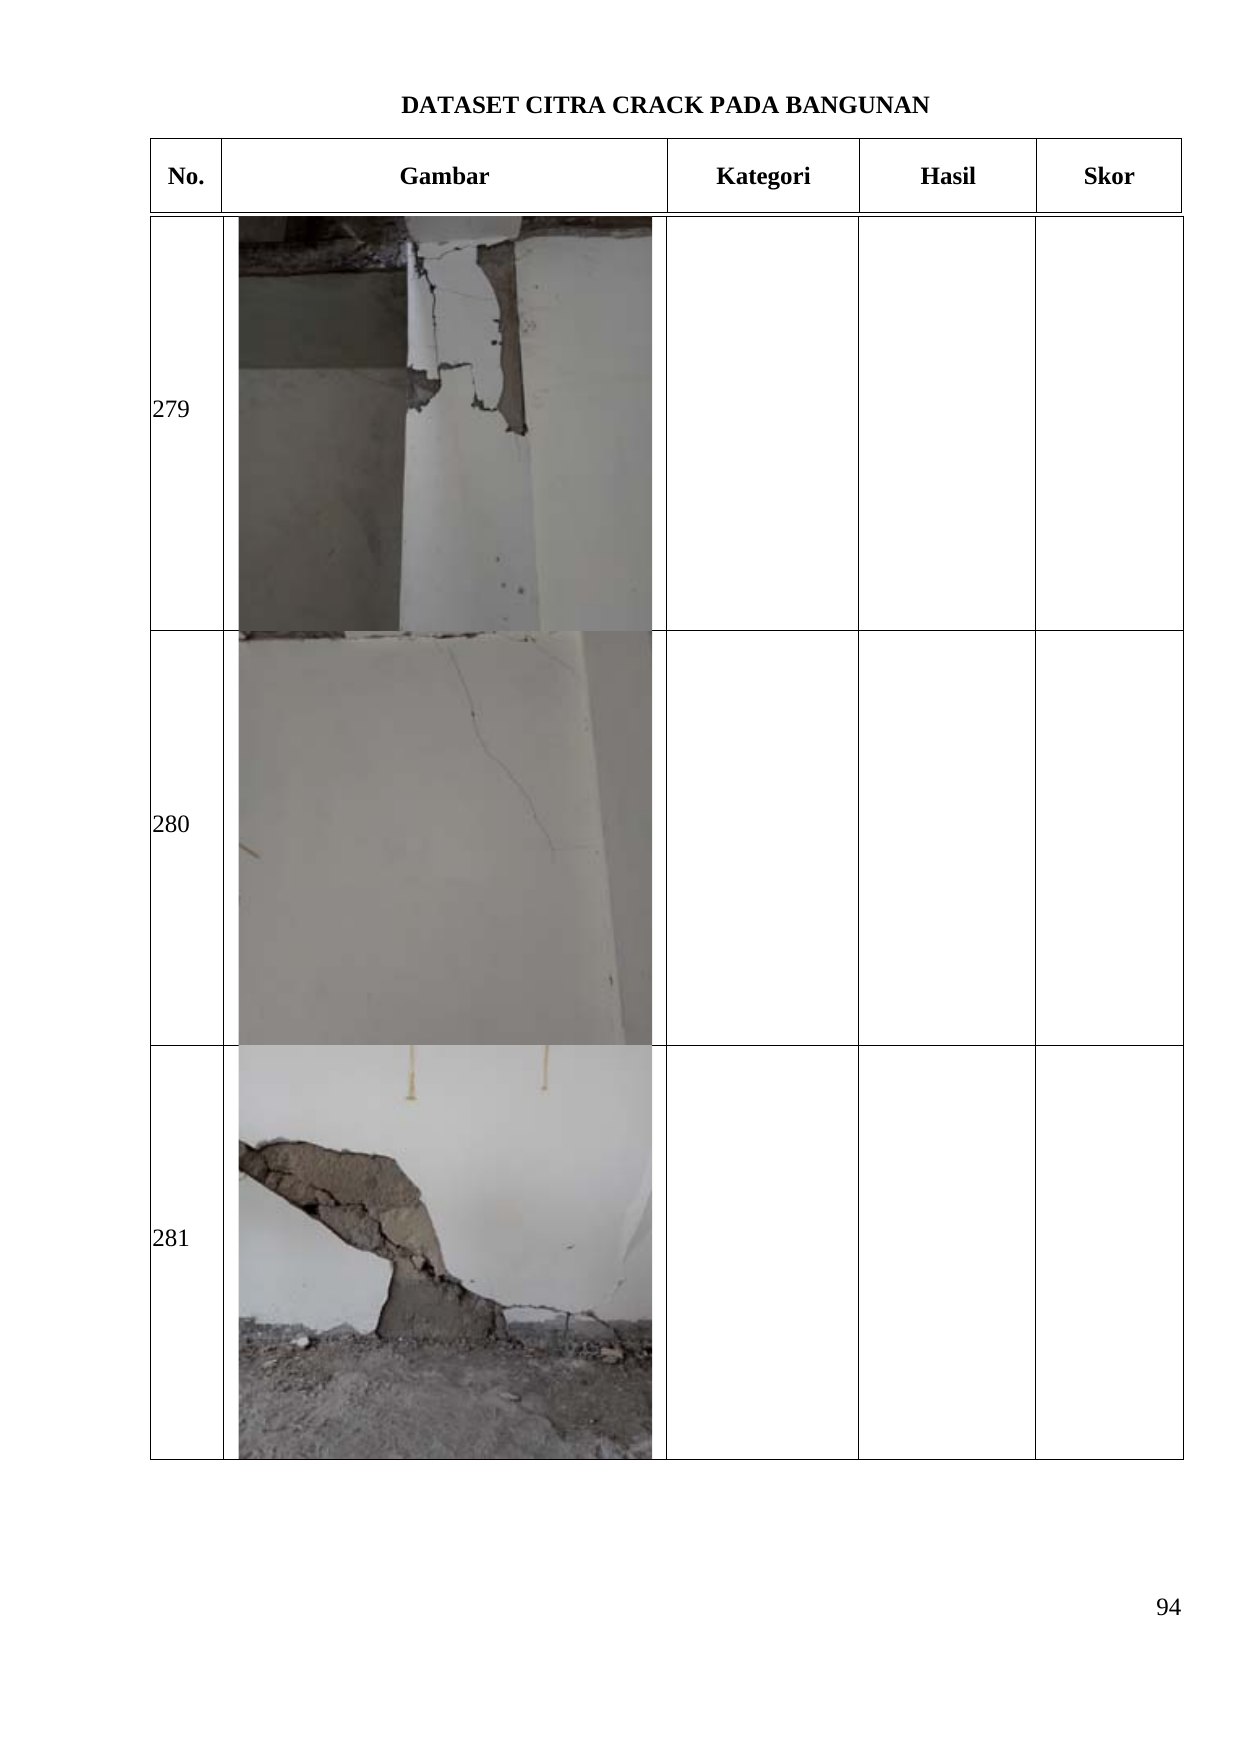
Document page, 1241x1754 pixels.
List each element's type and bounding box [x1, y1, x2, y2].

table_cell [859, 631, 1035, 1044]
table_cell [1036, 217, 1183, 630]
table_cell [653, 1046, 666, 1459]
table_cell [224, 1046, 238, 1459]
table_cell [151, 217, 223, 630]
table_cell [653, 631, 666, 1044]
table_cell [667, 1046, 858, 1459]
table_cell [859, 1046, 1035, 1459]
table_cell [224, 217, 238, 630]
table_cell [667, 631, 858, 1044]
table_cell [1036, 1046, 1183, 1459]
table_cell [667, 217, 858, 630]
table_cell [859, 217, 1035, 630]
table_cell [151, 1046, 223, 1459]
picture [238, 216, 653, 1459]
table_cell [151, 631, 223, 1044]
table_cell [653, 217, 666, 630]
table_cell [224, 631, 238, 1044]
table_cell [1036, 631, 1183, 1044]
